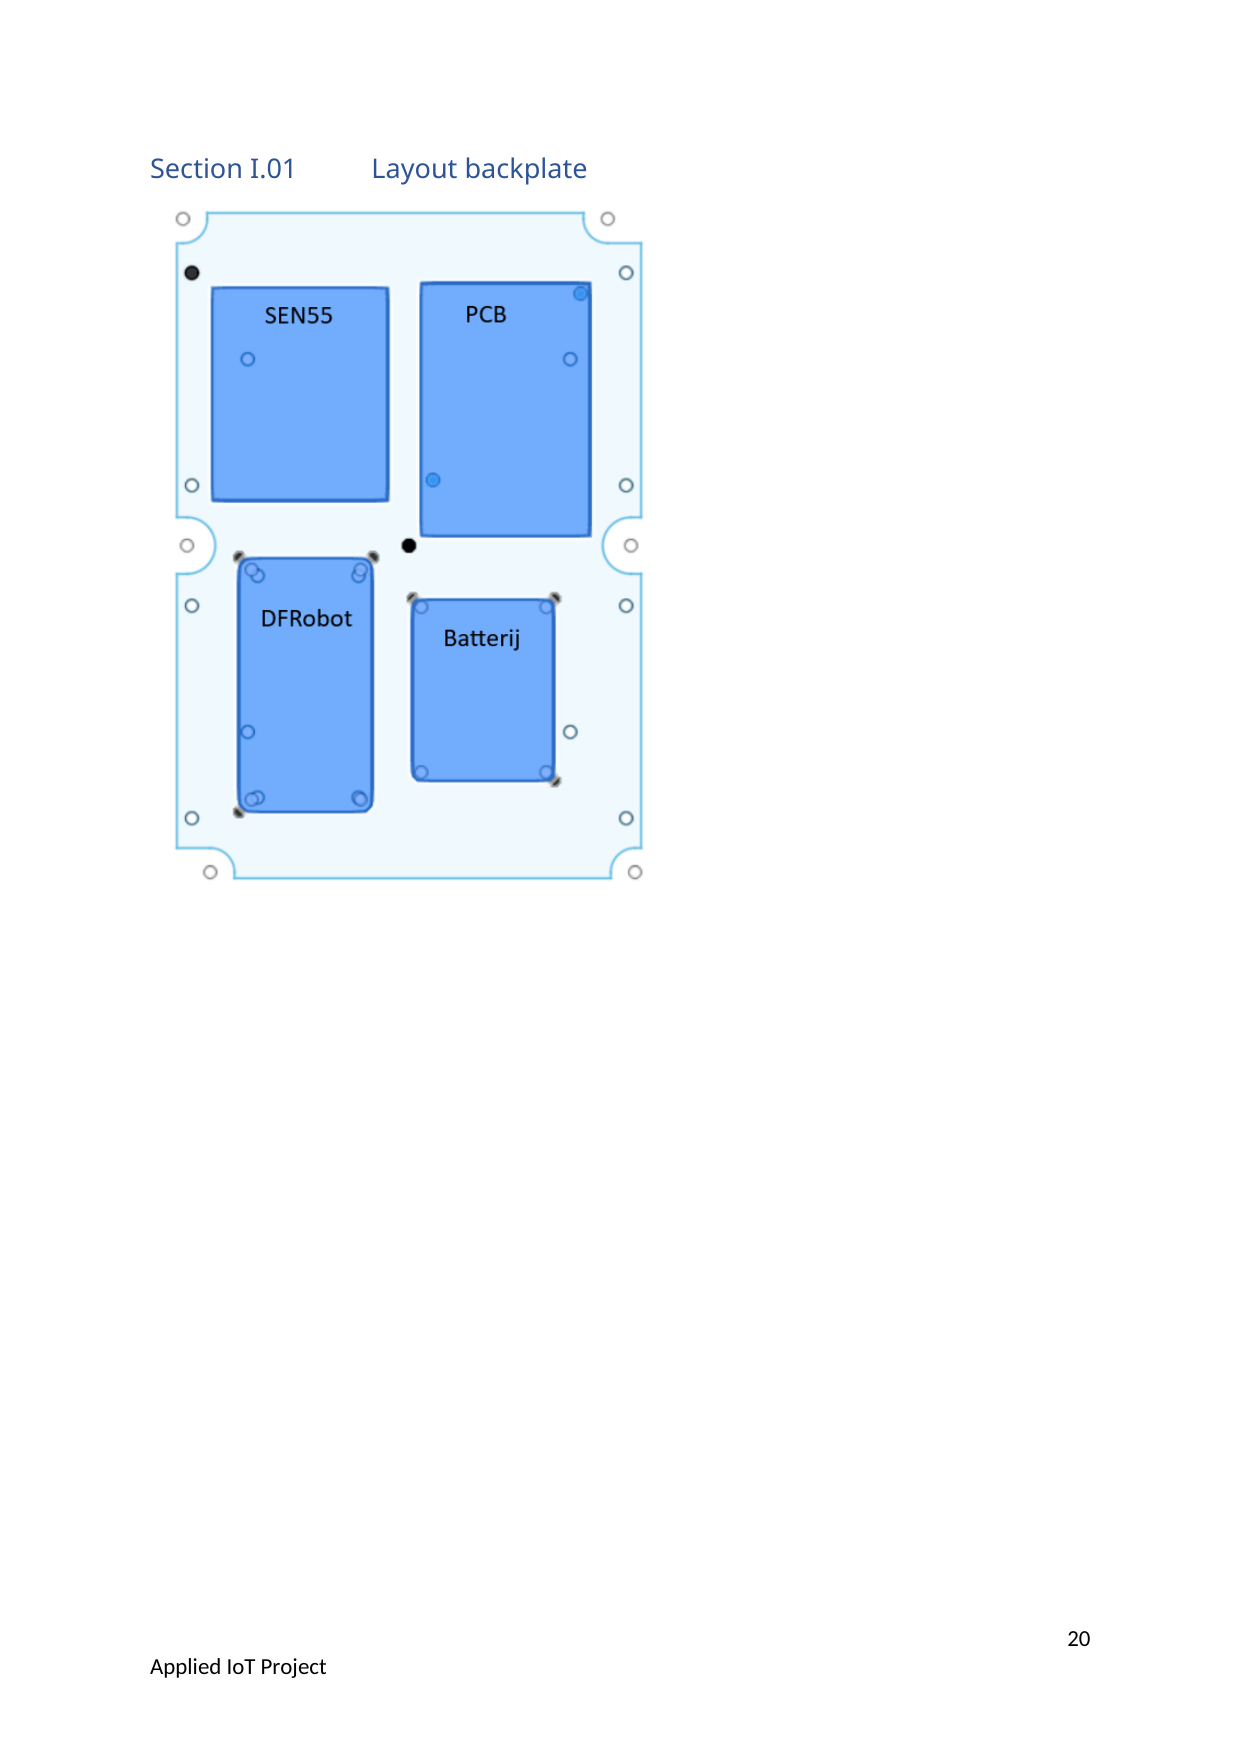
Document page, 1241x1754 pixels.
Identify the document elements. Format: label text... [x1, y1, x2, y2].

subtitle Layout backplate [150, 150, 1090, 187]
picture [150, 189, 662, 913]
